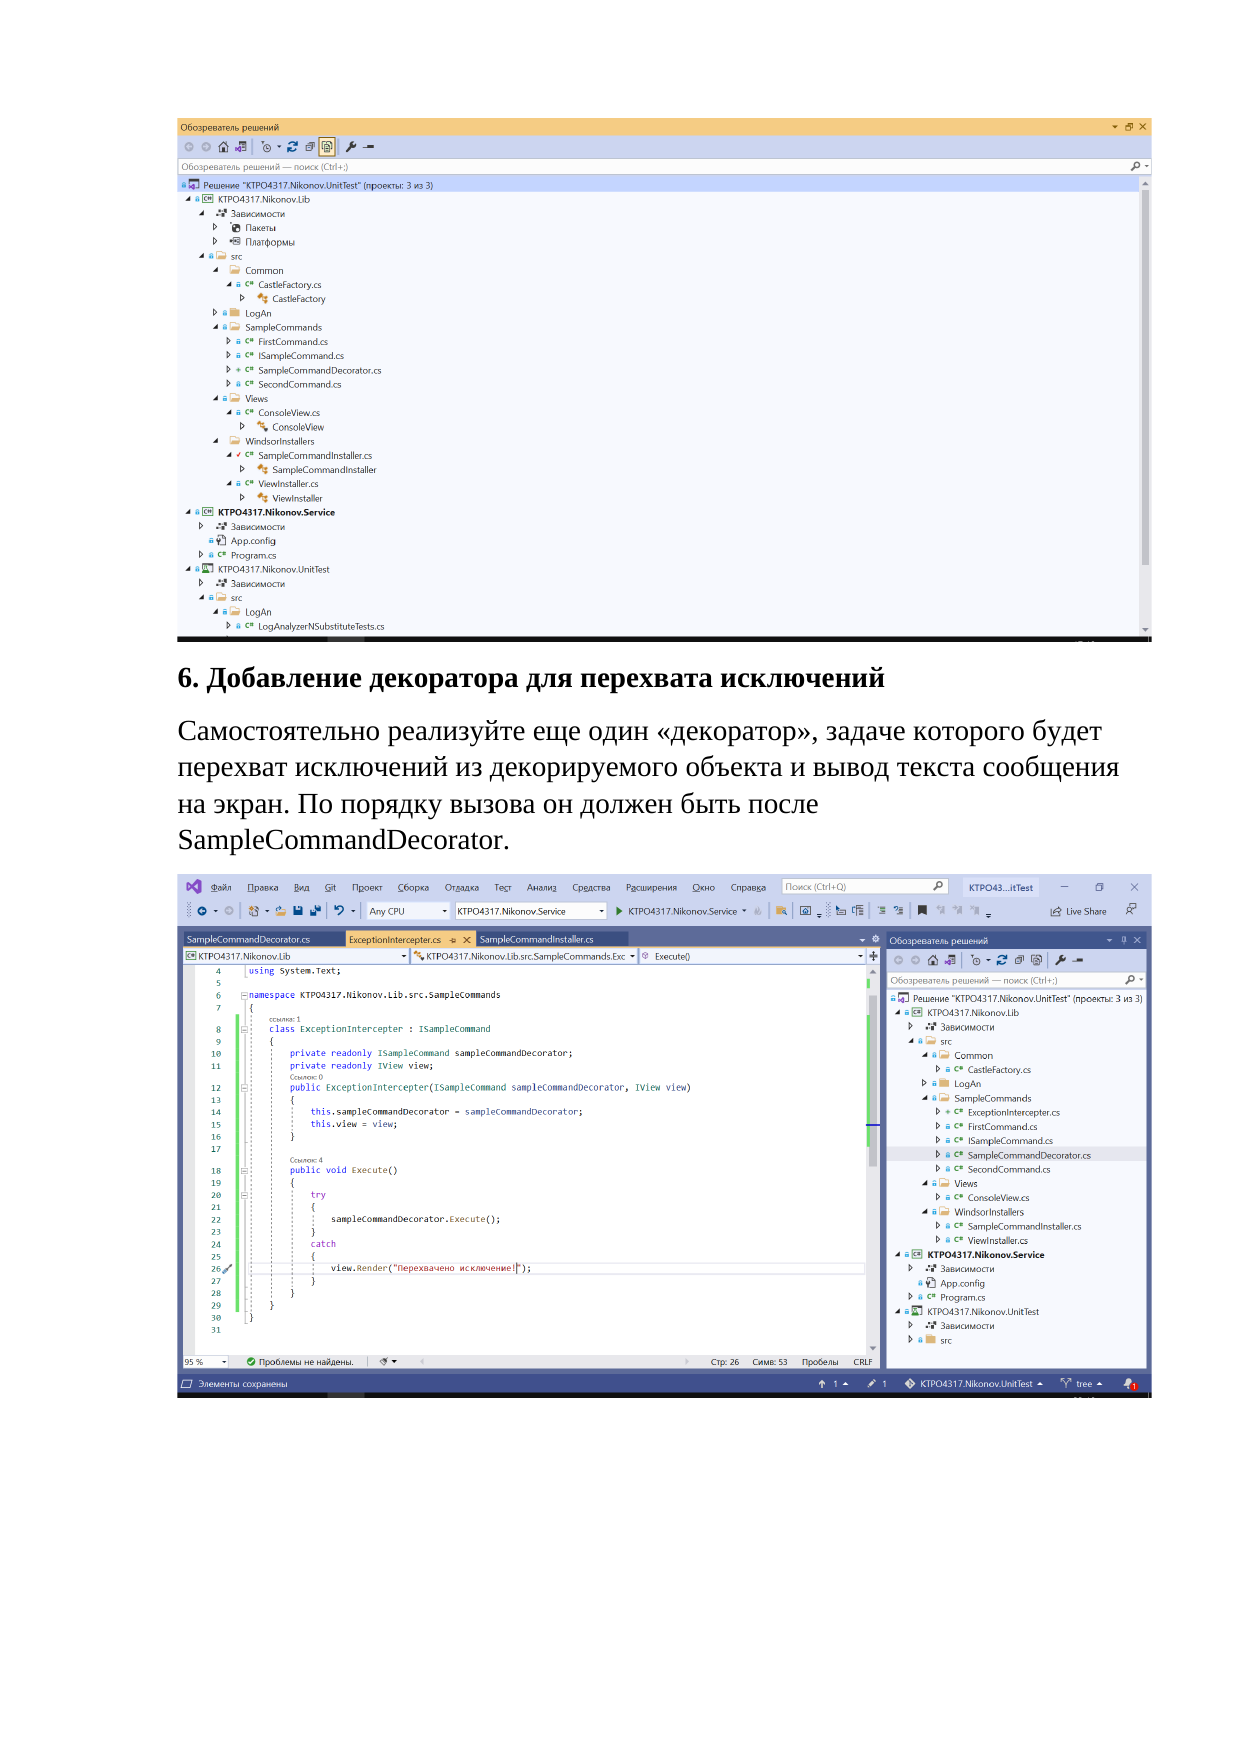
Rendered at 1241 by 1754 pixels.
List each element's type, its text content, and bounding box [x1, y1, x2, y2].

text 6. Добавление декоратора для перехвата исключений [177, 661, 1152, 694]
picture [177, 118, 1152, 642]
picture [177, 874, 1152, 1398]
text Самостоятельно реализуйте еще один «декоратор», задаче которого будет перехват исключений из декорируемого объекта и вывод текста сообщения на экран. По порядку вызова он должен быть после SampleCommandDecorator. [177, 713, 1152, 855]
